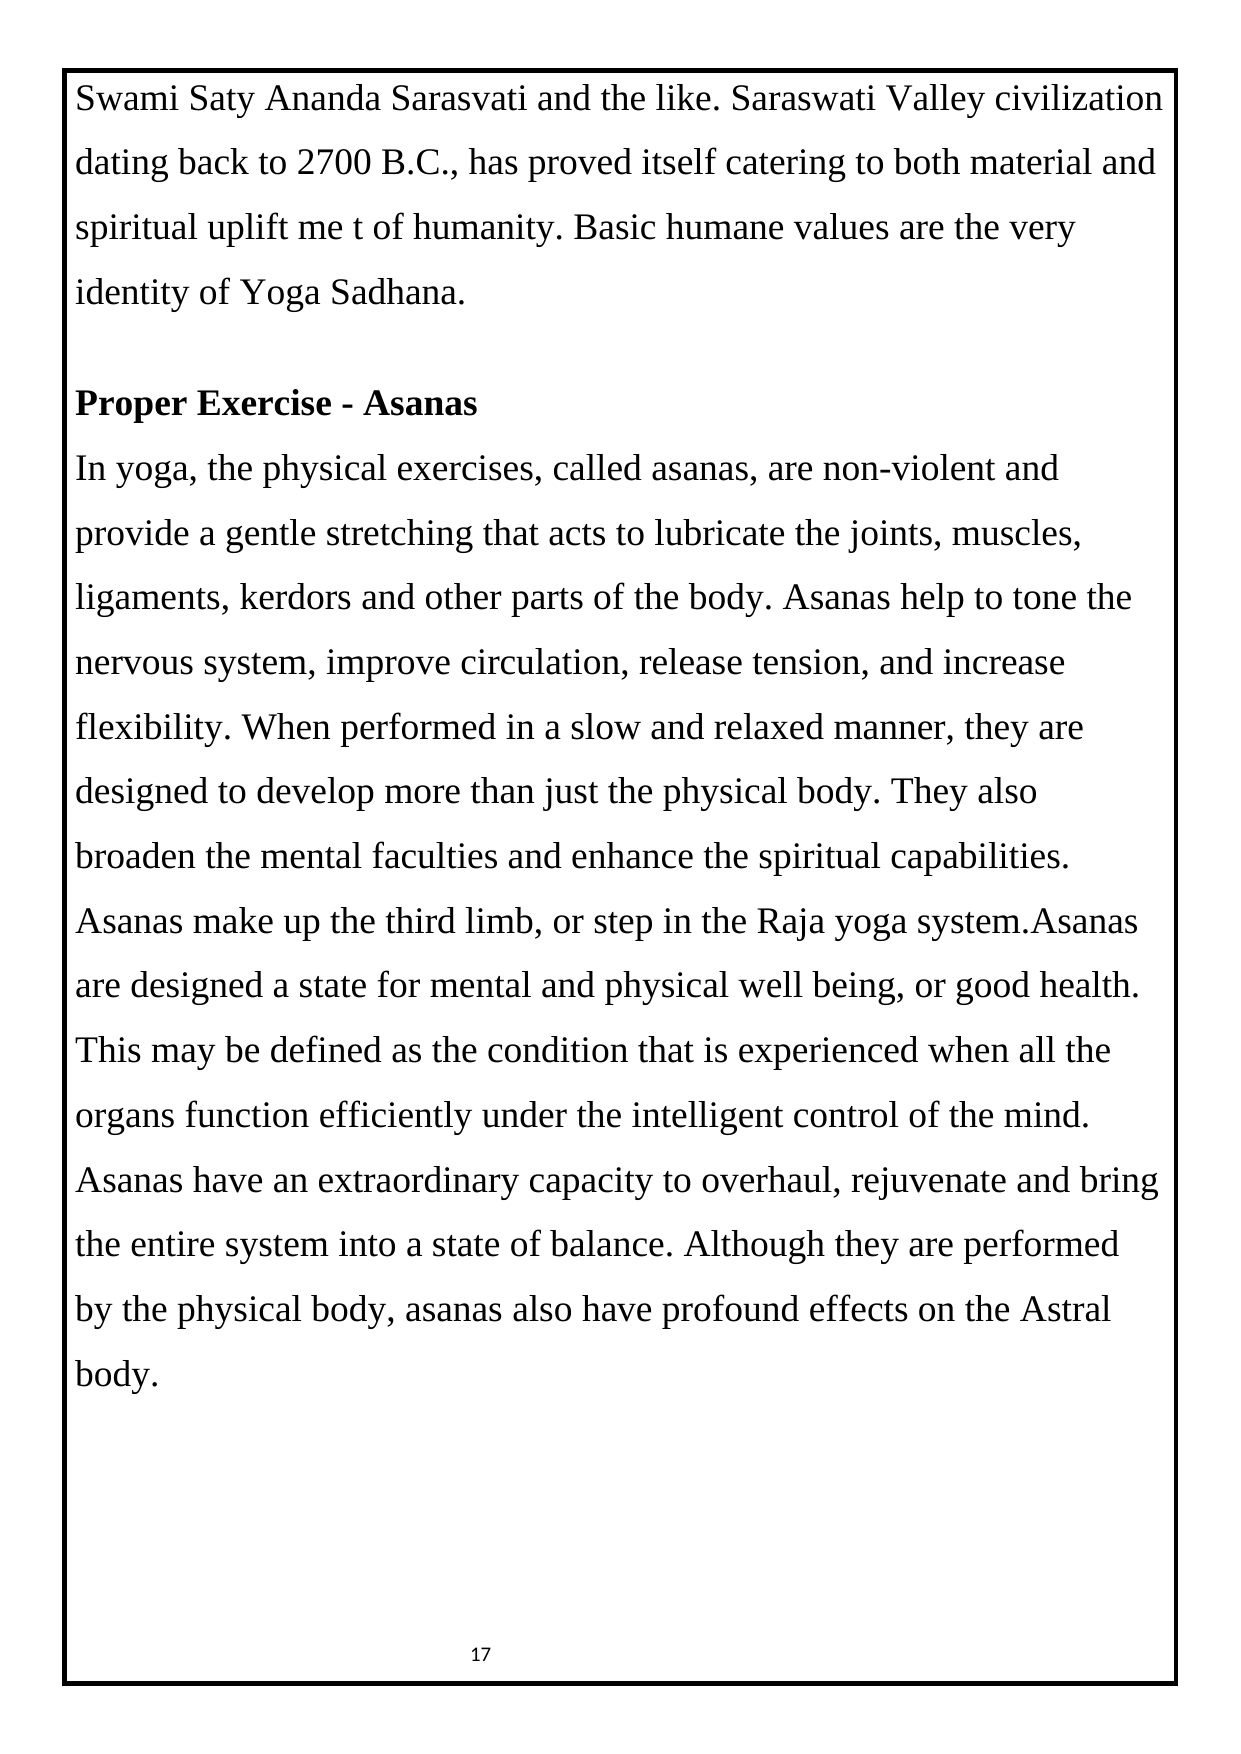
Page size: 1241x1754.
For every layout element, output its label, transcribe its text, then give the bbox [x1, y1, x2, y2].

text organs function efficiently under the intelligent control of the mind. Asanas have an extraordinary capacity to overhaul, rejuvenate and bring the entire system into a state of balance. Although they are performed by the physical body, asanas also have profound effects on the Astral body. [75, 1092, 1165, 1394]
text In yoga, the physical exercises, called asanas, are non-violent and [75, 445, 1165, 488]
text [75, 75, 1165, 312]
text provide a gentle stretching that acts to lubricate the joints, muscles, ligaments, kerdors and other parts of the body. Asanas help to tone the nervous system, improve circulation, release tension, and increase flexibility. When performed in a slow and relaxed manner, they are designed to develop more than just the physical body. They also broaden the mental faculties and enhance the spiritual capabilities. Asanas make up the third limb, or step in the Raja yoga system.Asanas are designed a state for mental and physical well being, or good health. This may be defined as the condition that is experienced when all the [75, 510, 1165, 1071]
text Proper Exercise - Asanas [75, 334, 1165, 424]
